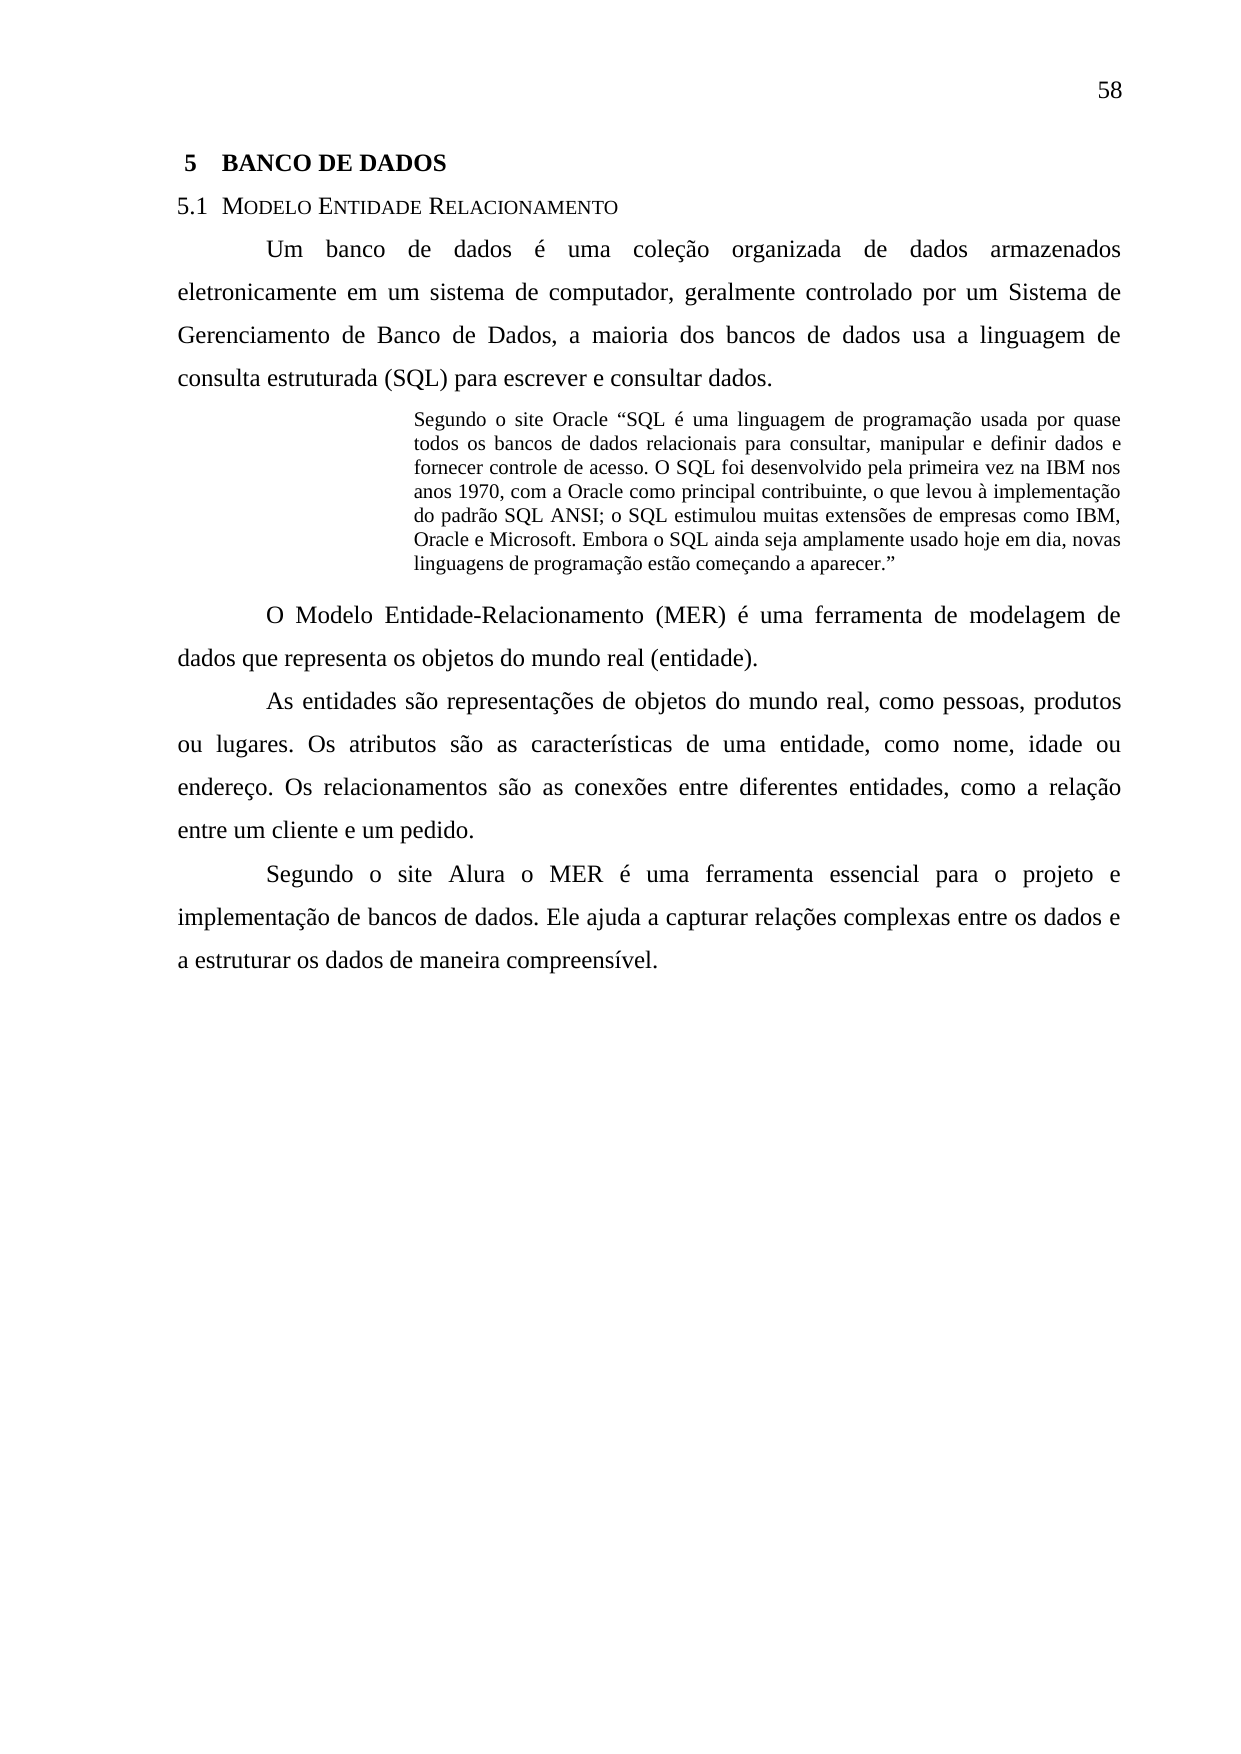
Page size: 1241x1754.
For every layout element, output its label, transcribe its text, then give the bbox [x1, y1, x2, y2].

text As entidades são representações de objetos do mundo real, como pessoas, produtos ou lugares. Os atributos são as características de uma entidade, como nome, idade ou endereço. Os relacionamentos são as conexões entre diferentes entidades, como a relação entre um cliente e um pedido. [177, 686, 1122, 844]
subtitle BANCO DE DADOS [184, 148, 1122, 176]
text Segundo o site Oracle “SQL é uma linguagem de programação usada por quase todos os bancos de dados relacionais para consultar, manipular e definir dados e fornecer controle de acesso. O SQL foi desenvolvido pela primeira vez na IBM nos anos 1970, com a Oracle como principal contribuinte, o que levou à implementação do padrão SQL ANSI; o SQL estimulou muitas extensões de empresas como IBM, Oracle e Microsoft. Embora o SQL ainda seja amplamente usado hoje em dia, novas linguagens de programação estão começando a aparecer.” [413, 406, 1122, 575]
text Segundo o site Alura o MER é uma ferramenta essencial para o projeto e implementação de bancos de dados. Ele ajuda a capturar relações complexas entre os dados e a estruturar os dados de maneira compreensível. [177, 859, 1122, 974]
text Um banco de dados é uma coleção organizada de dados armazenados eletronicamente em um sistema de computador, geralmente controlado por um Sistema de Gerenciamento de Banco de Dados, a maioria dos bancos de dados usa a linguagem de consulta estruturada (SQL) para escrever e consultar dados. [177, 234, 1122, 392]
text O Modelo Entidade-Relacionamento (MER) é uma ferramenta de modelagem de dados que representa os objetos do mundo real (entidade). [177, 600, 1122, 672]
subtitle Modelo Entidade Relacionamento [177, 191, 1122, 219]
